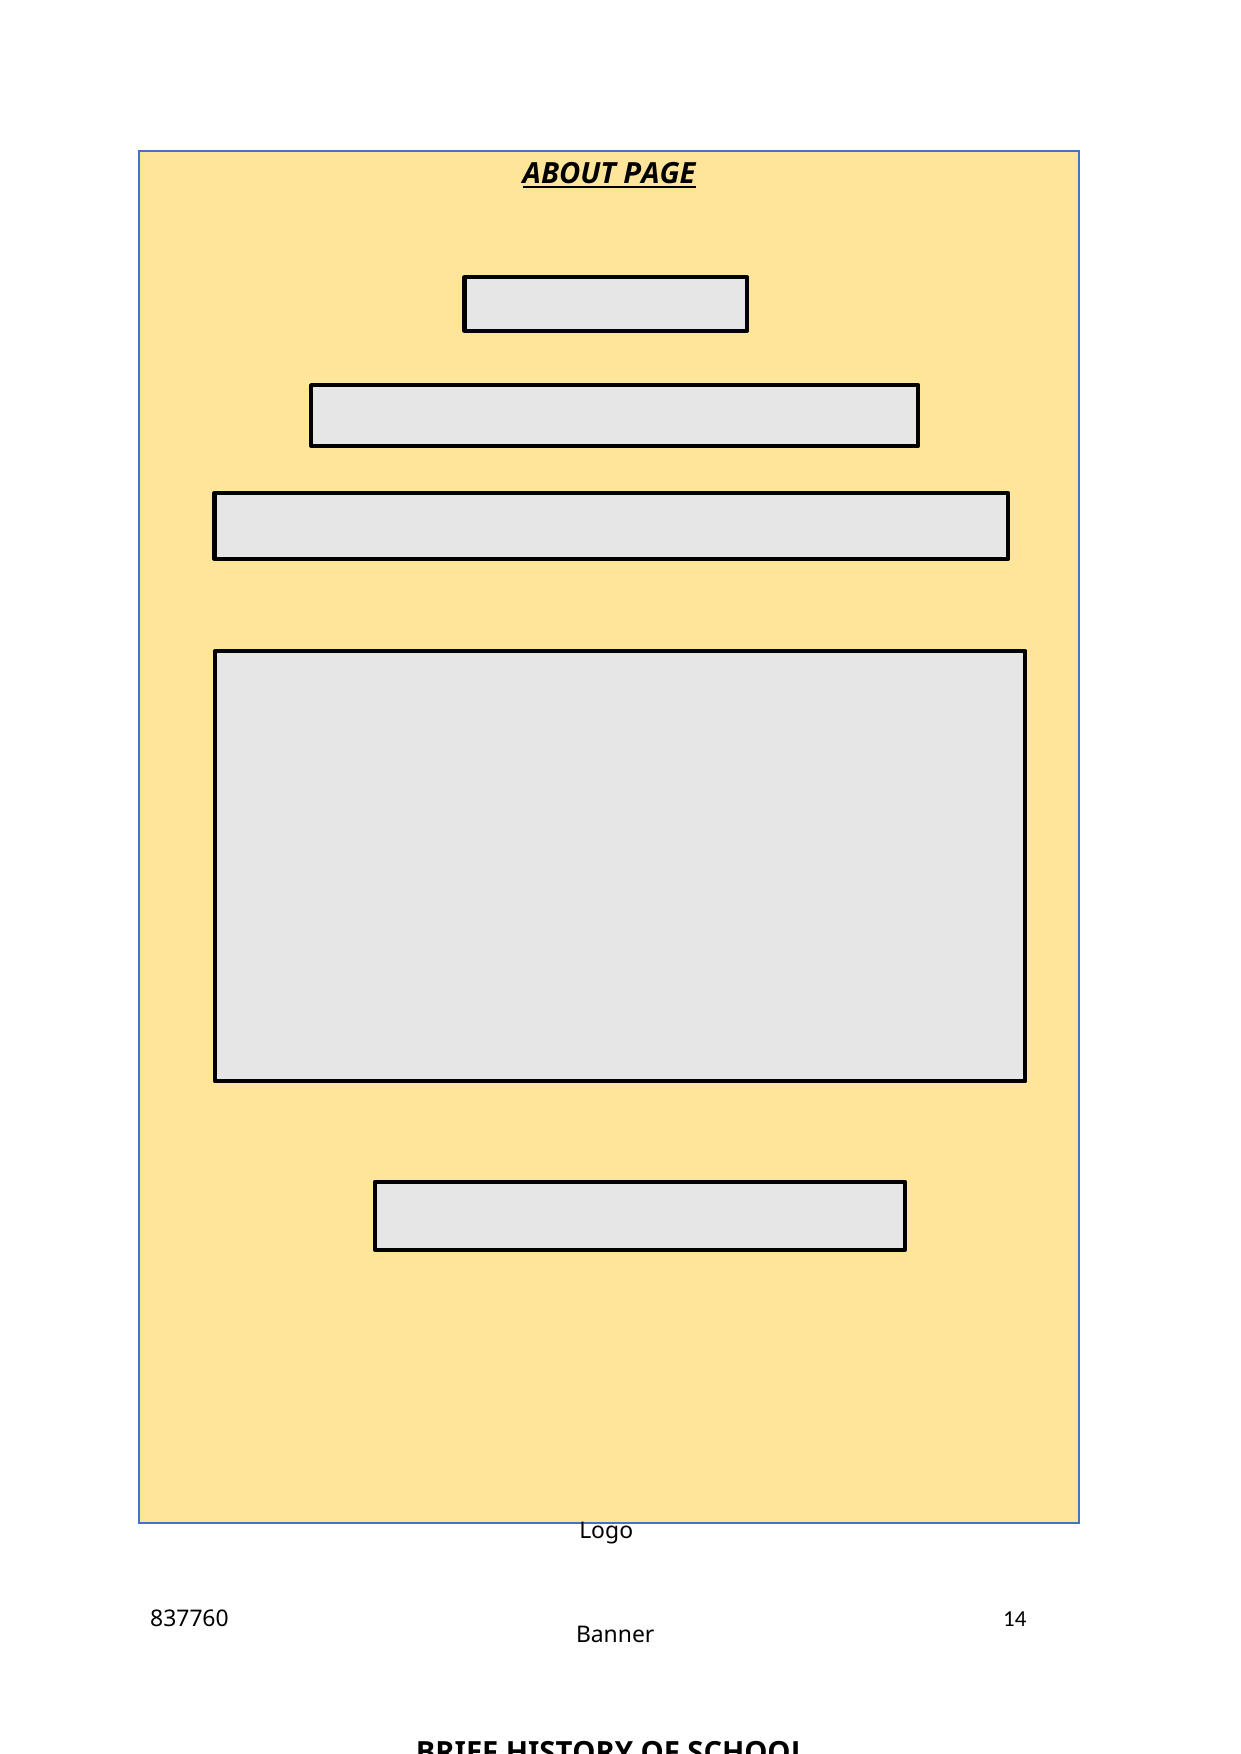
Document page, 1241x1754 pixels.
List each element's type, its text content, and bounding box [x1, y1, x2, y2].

table_header ABOUT PAGE [140, 152, 1078, 1522]
